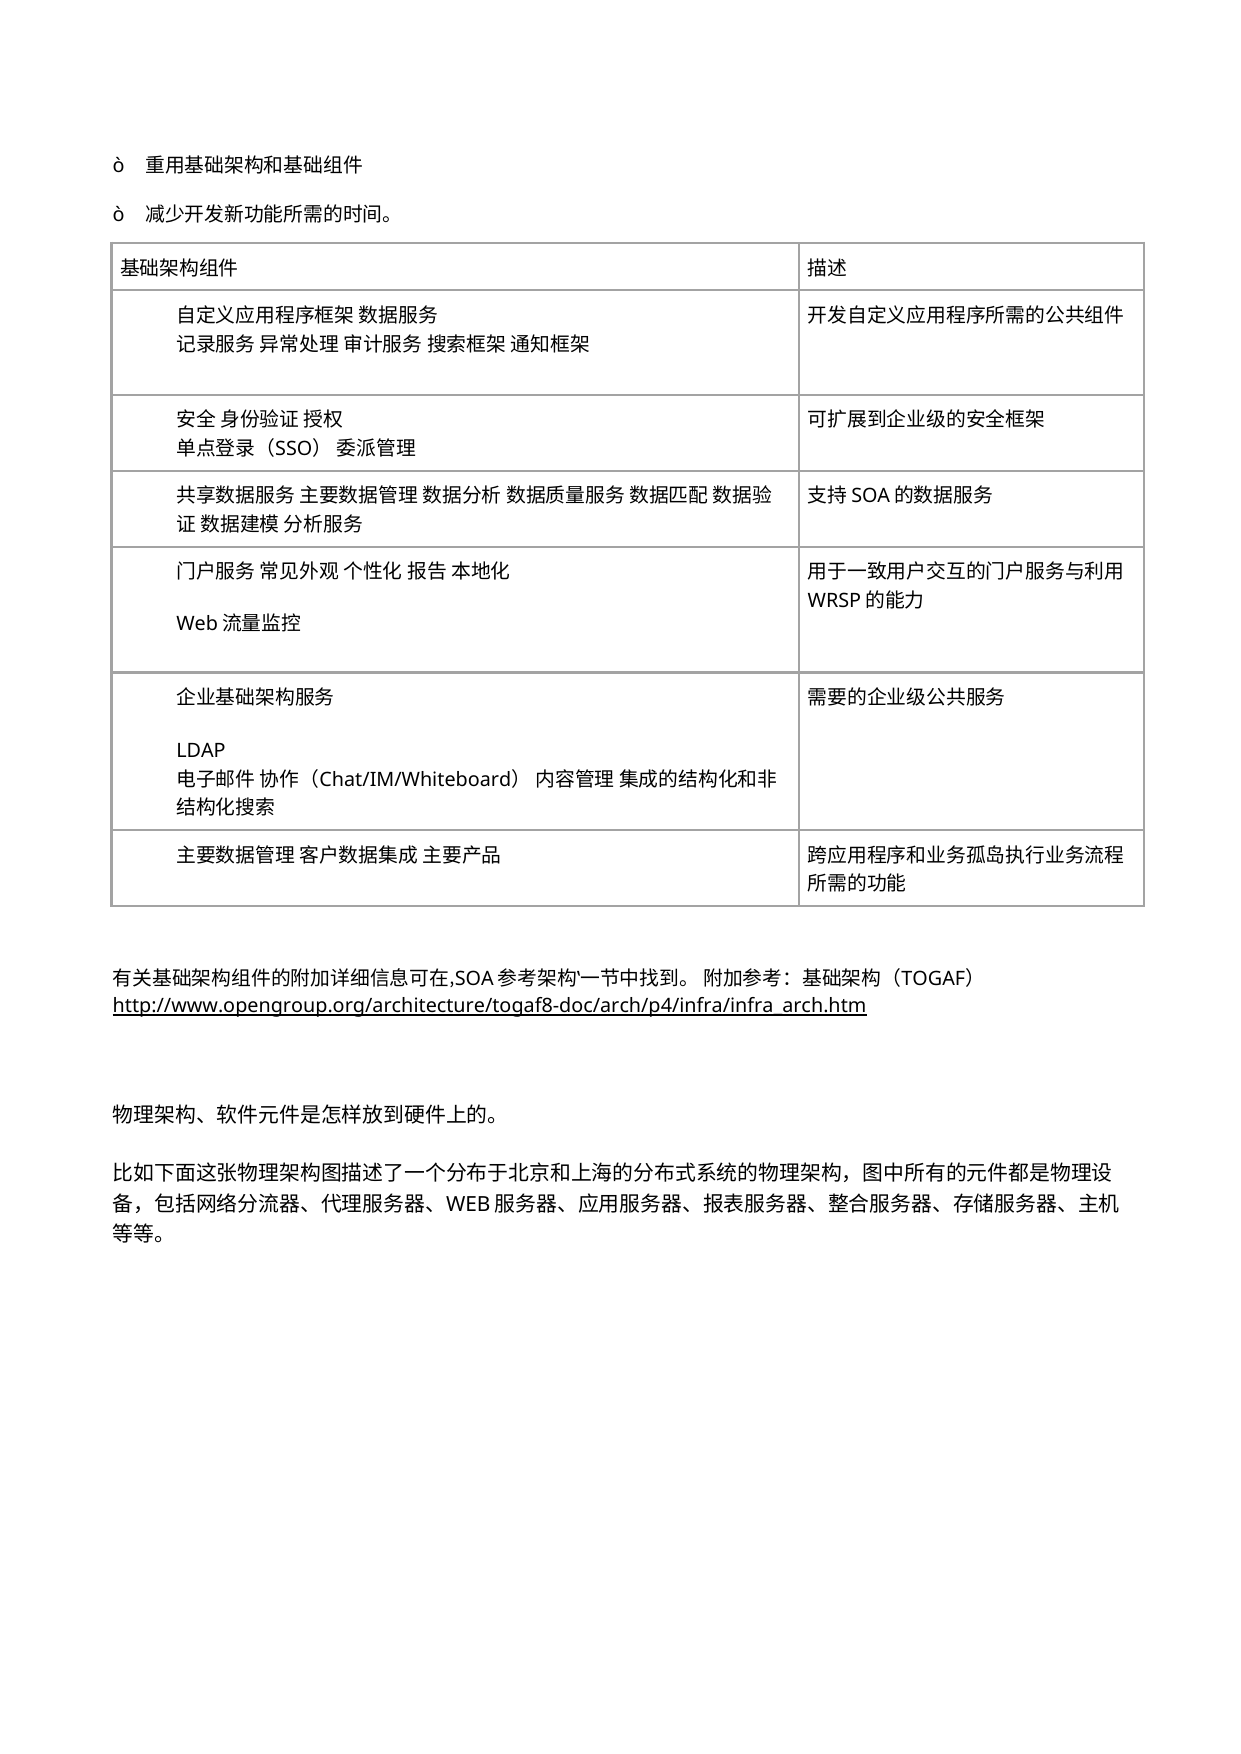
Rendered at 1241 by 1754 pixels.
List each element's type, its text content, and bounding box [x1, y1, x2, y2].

table_cell 自定义应用程序框架 数据服务 记录服务 异常处理 审计服务 搜索框架 通知框架 [113, 291, 798, 393]
table_cell 共享数据服务 主要数据管理 数据分析 数据质量服务 数据匹配 数据验证 数据建模 分析服务 [113, 472, 798, 546]
table_header 描述 [800, 244, 1143, 289]
table_cell 开发自定义应用程序所需的公共组件 [800, 291, 1143, 393]
text 有关基础架构组件的附加详细信息可在‚SOA参考架构‛一节中找到。 附加参考：基础架构（TOGAF） [112, 962, 1128, 991]
table_cell 企业基础架构服务 LDAP 电子邮件 协作（Chat/IM/Whiteboard） 内容管理 集成的结构化和非结构化搜索 [113, 674, 798, 829]
text 比如下面这张物理架构图描述了一个分布于北京和上海的分布式系统的物理架构，图中所有的元件都是物理设备，包括网络分流器、代理服务器、WEB服务器、应用服务器、报表服务器、整合服务器、存储服务器、主机等等。 [112, 1157, 1128, 1247]
table_cell 支持SOA的数据服务 [800, 472, 1143, 546]
table_cell 跨应用程序和业务孤岛执行业务流程所需的功能 [800, 831, 1143, 905]
text http://www.opengroup.org/architecture/togaf8-doc/arch/p4/infra/infra_arch.htm [112, 991, 1128, 1018]
table_cell 需要的企业级公共服务 [800, 674, 1143, 829]
text ò 减少开发新功能所需的时间。 [112, 199, 1128, 227]
table_cell 可扩展到企业级的安全框架 [800, 396, 1143, 469]
table_cell 用于一致用户交互的门户服务与利用WRSP的能力 [800, 548, 1143, 671]
table_cell 门户服务 常见外观 个性化 报告 本地化 Web流量监控 [113, 548, 798, 671]
text 物理架构、软件元件是怎样放到硬件上的。 [112, 1098, 1128, 1128]
table_cell 主要数据管理 客户数据集成 主要产品 [113, 831, 798, 905]
text ò 重用基础架构和基础组件 [112, 150, 1128, 179]
table_cell 安全 身份验证 授权 单点登录（SSO） 委派管理 [113, 396, 798, 469]
table_header 基础架构组件 [113, 244, 798, 289]
